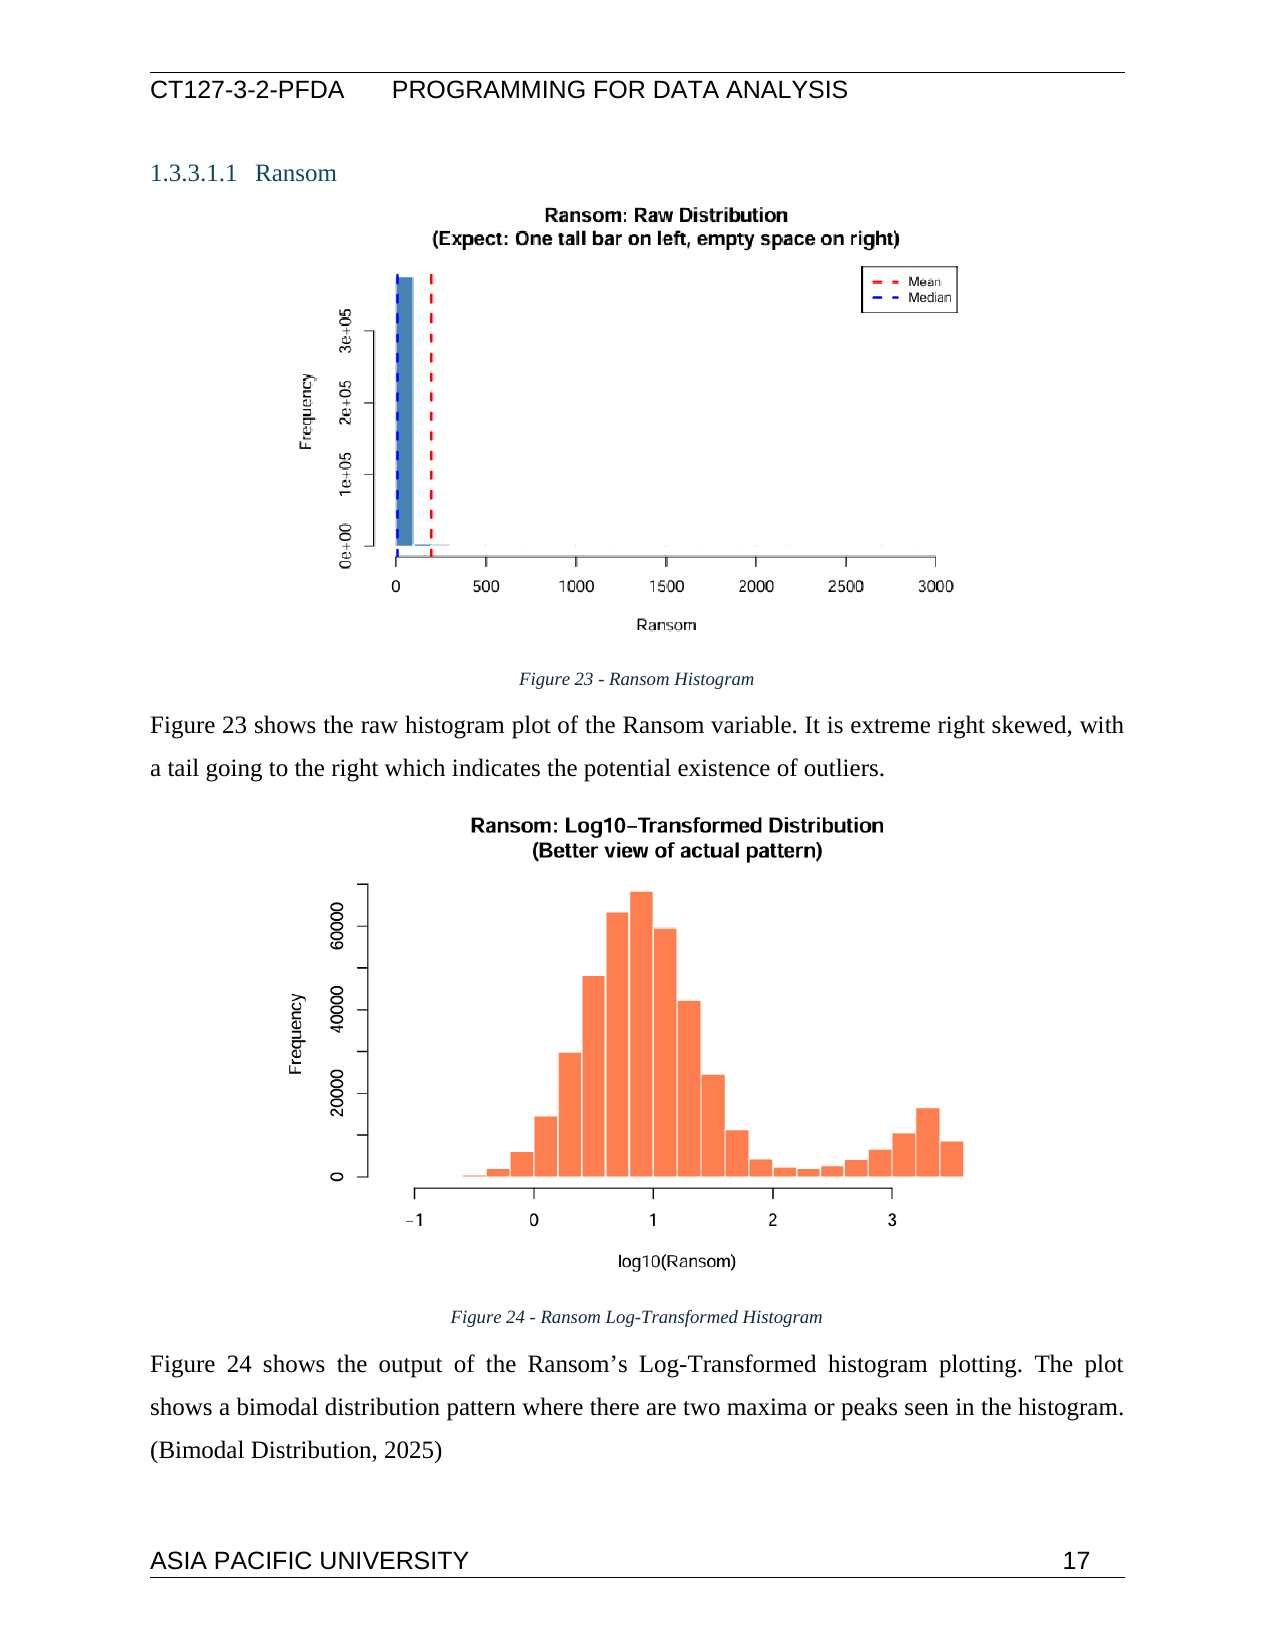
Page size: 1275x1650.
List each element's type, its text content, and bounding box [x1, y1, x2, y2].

text Figure 23 shows the raw histogram plot of the Ransom variable. It is extreme right skewed, with a tail going to the right which indicates the potential existence of outliers. [150, 710, 1125, 782]
text Figure 23 - Ransom Histogram [150, 668, 1125, 689]
subtitle Ransom [150, 158, 1125, 187]
text Figure 24 - Ransom Log-Transformed Histogram [150, 1306, 1125, 1328]
text Figure 24 shows the output of the Ransom’s Log-Transformed histogram plotting. The plot shows a bimodal distribution pattern where there are two maxima or peaks seen in the histogram. [150, 1349, 1125, 1464]
picture [296, 205, 979, 637]
picture [281, 813, 994, 1276]
